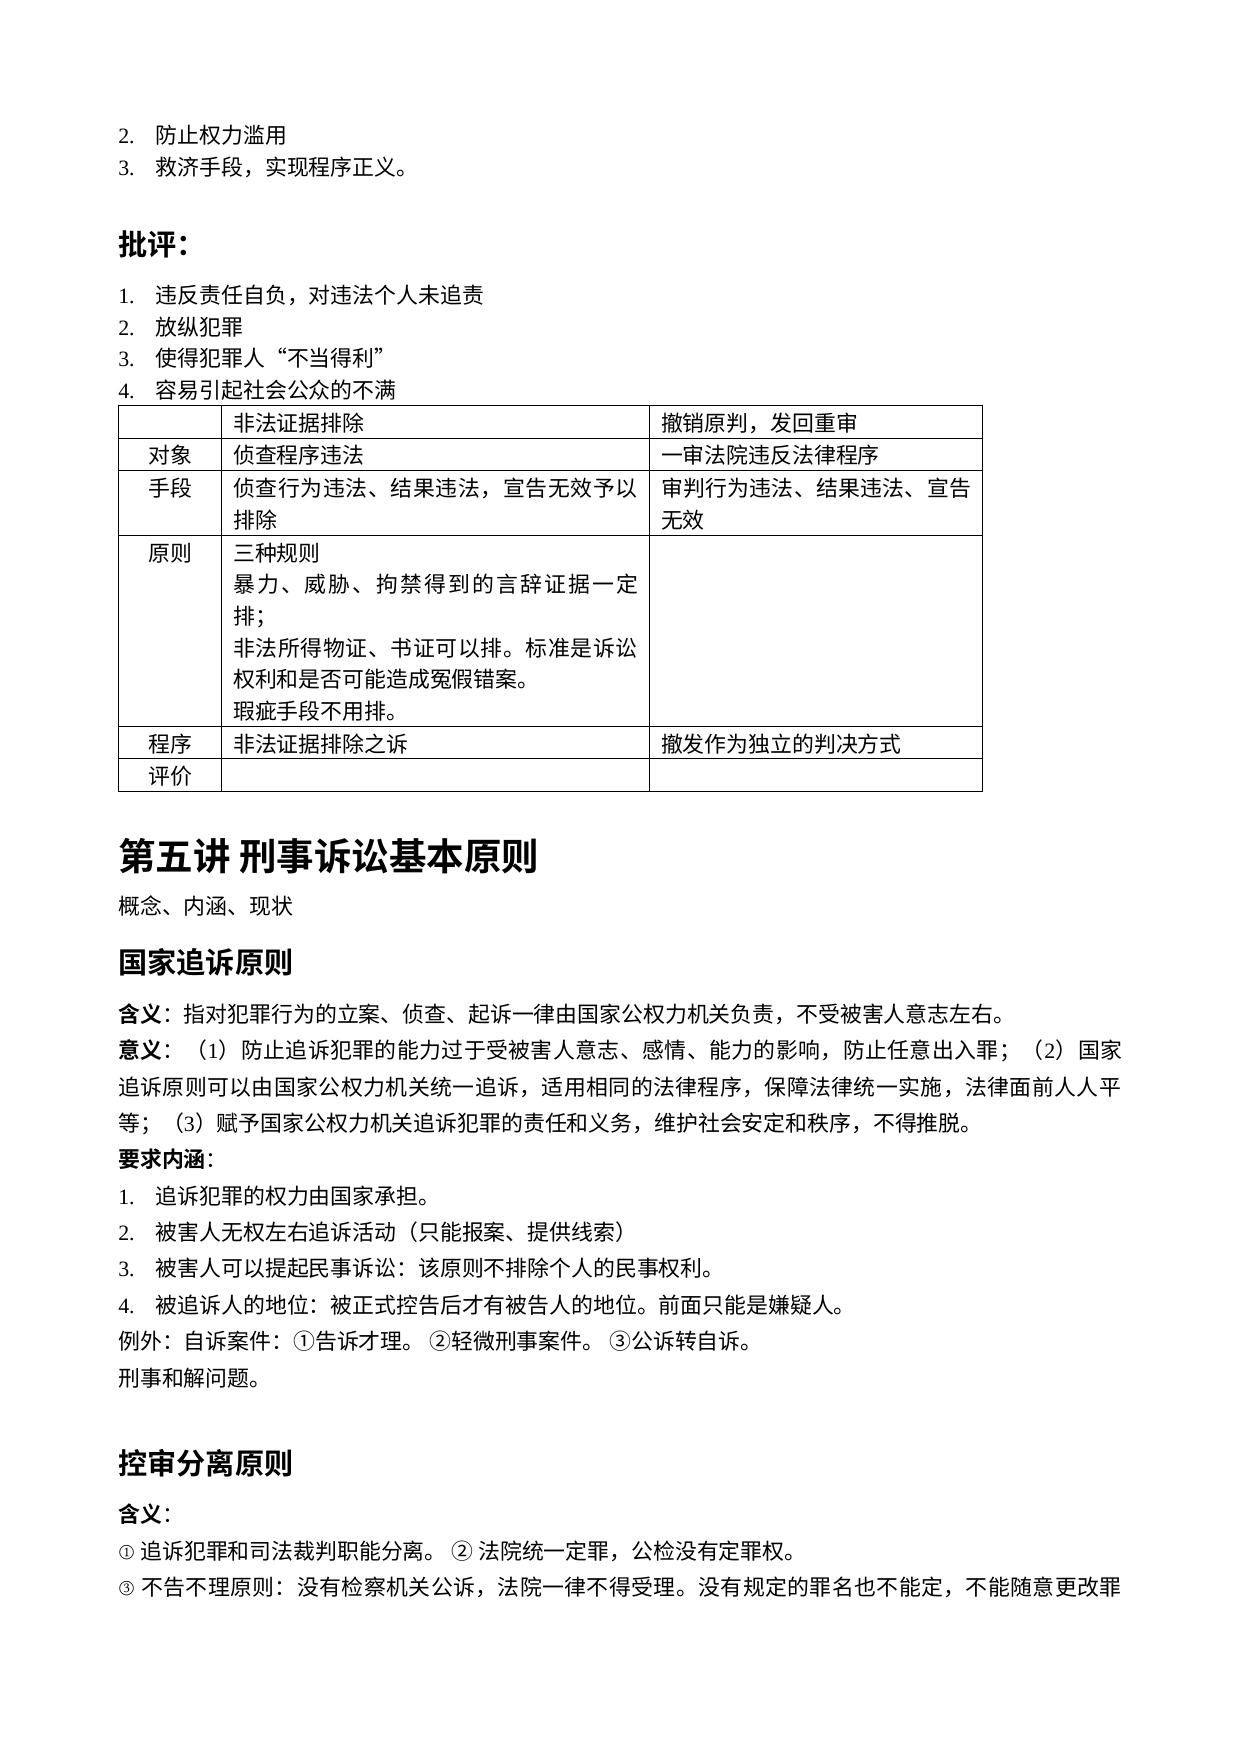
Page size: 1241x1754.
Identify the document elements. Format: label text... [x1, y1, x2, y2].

list 容易引起社会公众的不满 [118, 373, 1122, 405]
text 例外：自诉案件：①告诉才理。 ②轻微刑事案件。 ③公诉转自诉。 [118, 1324, 1122, 1356]
table_header 撤销原判，发回重审 [650, 406, 982, 437]
subtitle 批评： [118, 221, 1122, 263]
text ① 追诉犯罪和司法裁判职能分离。 ② 法院统一定罪，公检没有定罪权。 [118, 1534, 1122, 1565]
list 放纵犯罪 [118, 310, 1122, 341]
list 违反责任自负，对违法个人未追责 [118, 278, 1122, 310]
table_cell [650, 536, 982, 726]
table_cell 对象 [119, 439, 221, 470]
table_cell [222, 759, 649, 791]
list 被害人可以提起民事诉讼：该原则不排除个人的民事权利。 [118, 1251, 1122, 1283]
text 含义：指对犯罪行为的立案、侦查、起诉一律由国家公权力机关负责，不受被害人意志左右。 [118, 997, 1122, 1029]
table_cell 手段 [119, 471, 221, 534]
list 防止权力滥用 [118, 118, 1122, 150]
table_cell 审判行为违法、结果违法、宣告无效 [650, 471, 982, 534]
table_cell [650, 759, 982, 791]
table_cell 撤发作为独立的判决方式 [650, 727, 982, 758]
table_cell 一审法院违反法律程序 [650, 439, 982, 470]
table_header [119, 406, 221, 437]
subtitle 第五讲 刑事诉讼基本原则 [118, 827, 1122, 881]
table_cell 三种规则 暴力、威胁、拘禁得到的言辞证据一定排； 非法所得物证、书证可以排。标准是诉讼权利和是否可能造成冤假错案。 瑕疵手段不用排。 [222, 536, 649, 726]
list 被追诉人的地位：被正式控告后才有被告人的地位。前面只能是嫌疑人。 [118, 1288, 1122, 1319]
text 要求内涵： [118, 1142, 1122, 1174]
text 刑事和解问题。 [118, 1361, 1122, 1392]
text 意义：（1）防止追诉犯罪的能力过于受被害人意志、感情、能力的影响，防止任意出入罪；（2）国家追诉原则可以由国家公权力机关统一追诉，适用相同的法律程序，保障法律统一实施，法律面前人人平等；（3）赋予国家公权力机关追诉犯罪的责任和义务，维护社会安定和秩序，不得推脱。 [118, 1033, 1122, 1138]
table_cell 侦查程序违法 [222, 439, 649, 470]
table_header 非法证据排除 [222, 406, 649, 437]
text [118, 1570, 1122, 1602]
table_cell 程序 [119, 727, 221, 758]
text 概念、内涵、现状 [118, 889, 1122, 921]
table_cell 非法证据排除之诉 [222, 727, 649, 758]
subtitle 国家追诉原则 [118, 940, 1122, 982]
list 救济手段，实现程序正义。 [118, 150, 1122, 181]
list 使得犯罪人“不当得利” [118, 341, 1122, 373]
table_cell 原则 [119, 536, 221, 726]
list 追诉犯罪的权力由国家承担。 [118, 1179, 1122, 1210]
subtitle 控审分离原则 [118, 1440, 1122, 1483]
table_cell 侦查行为违法、结果违法，宣告无效予以排除 [222, 471, 649, 534]
table_cell 评价 [119, 759, 221, 791]
text 含义： [118, 1497, 1122, 1529]
list 被害人无权左右追诉活动（只能报案、提供线索） [118, 1215, 1122, 1247]
